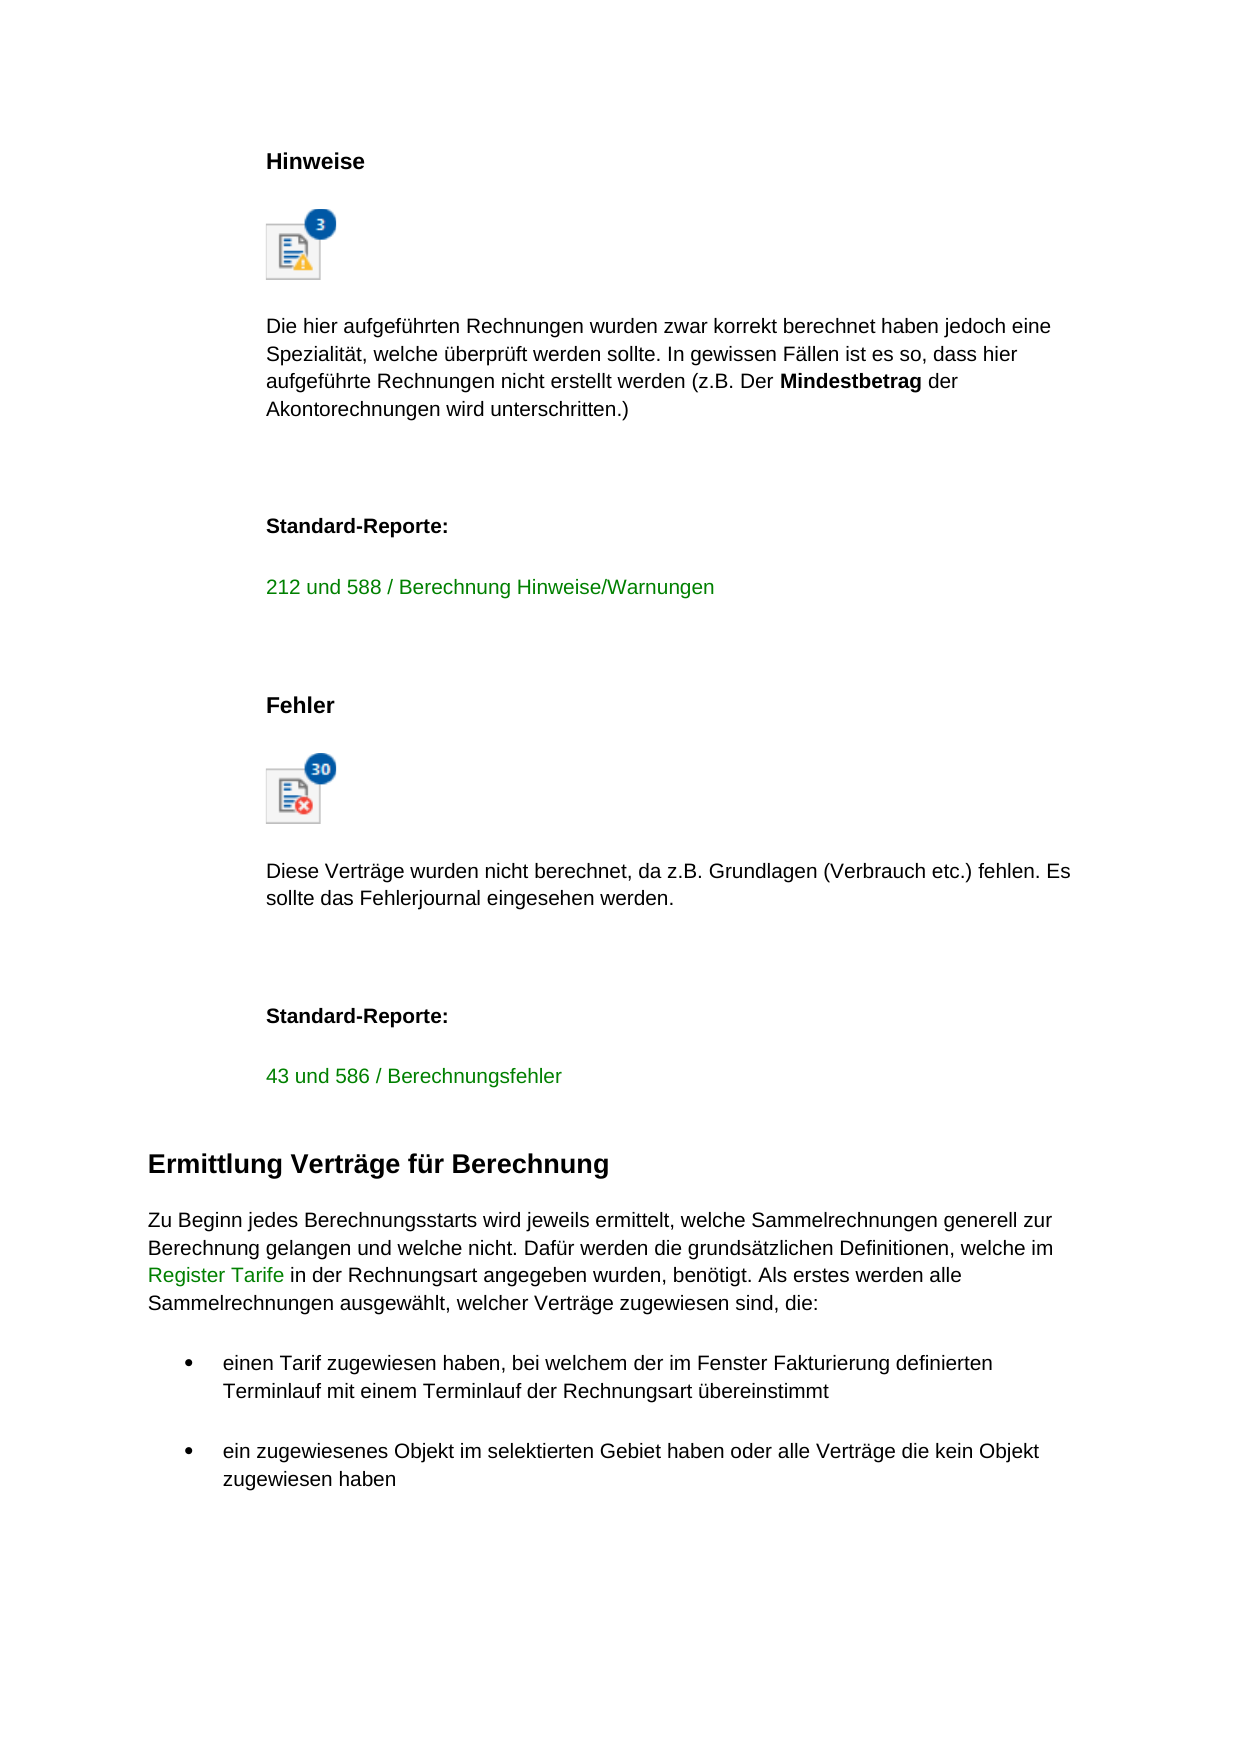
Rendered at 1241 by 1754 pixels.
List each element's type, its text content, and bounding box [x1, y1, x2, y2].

text Standard-Reporte: [266, 514, 1093, 538]
text Die hier aufgeführten Rechnungen wurden zwar korrekt berechnet haben jedoch eine Spezialität, welche überprüft werden sollte. In gewissen Fällen ist es so, dass hier aufgeführte Rechnungen nicht erstellt werden (z.B. Der Mindestbetrag der Akontorechnungen wird unterschritten.) [266, 314, 1093, 421]
text 43 und 586 / Berechnungsfehler [266, 1064, 1093, 1088]
text Hinweise [266, 148, 1093, 174]
text Fehler [266, 692, 1093, 718]
text 212 und 588 / Berechnung Hinweise/Warnungen [266, 574, 1093, 598]
text Zu Beginn jedes Berechnungsstarts wird jeweils ermittelt, welche Sammelrechnungen generell zur Berechnung gelangen und welche nicht. Dafür werden die grundsätzlichen Definitionen, welche im Register Tarife in der Rechnungsart angegeben wurden, benötigt. Als erstes werden alle Sammelrechnungen ausgewählt, welcher Verträge zugewiesen sind, die: [148, 1208, 1093, 1314]
picture [265, 753, 337, 824]
subtitle Ermittlung Verträge für Berechnung [148, 1148, 1093, 1179]
list einen Tarif zugewiesen haben, bei welchem der im Fenster Fakturierung definierten Terminlauf mit einem Terminlauf der Rechnungsart übereinstimmt [185, 1351, 1093, 1402]
list ein zugewiesenes Objekt im selektierten Gebiet haben oder alle Verträge die kein Objekt zugewiesen haben [185, 1439, 1093, 1490]
text Diese Verträge wurden nicht berechnet, da z.B. Grundlagen (Verbrauch etc.) fehlen. Es sollte das Fehlerjournal eingesehen werden. [266, 858, 1093, 910]
text Standard-Reporte: [266, 1003, 1093, 1027]
picture [265, 209, 337, 280]
